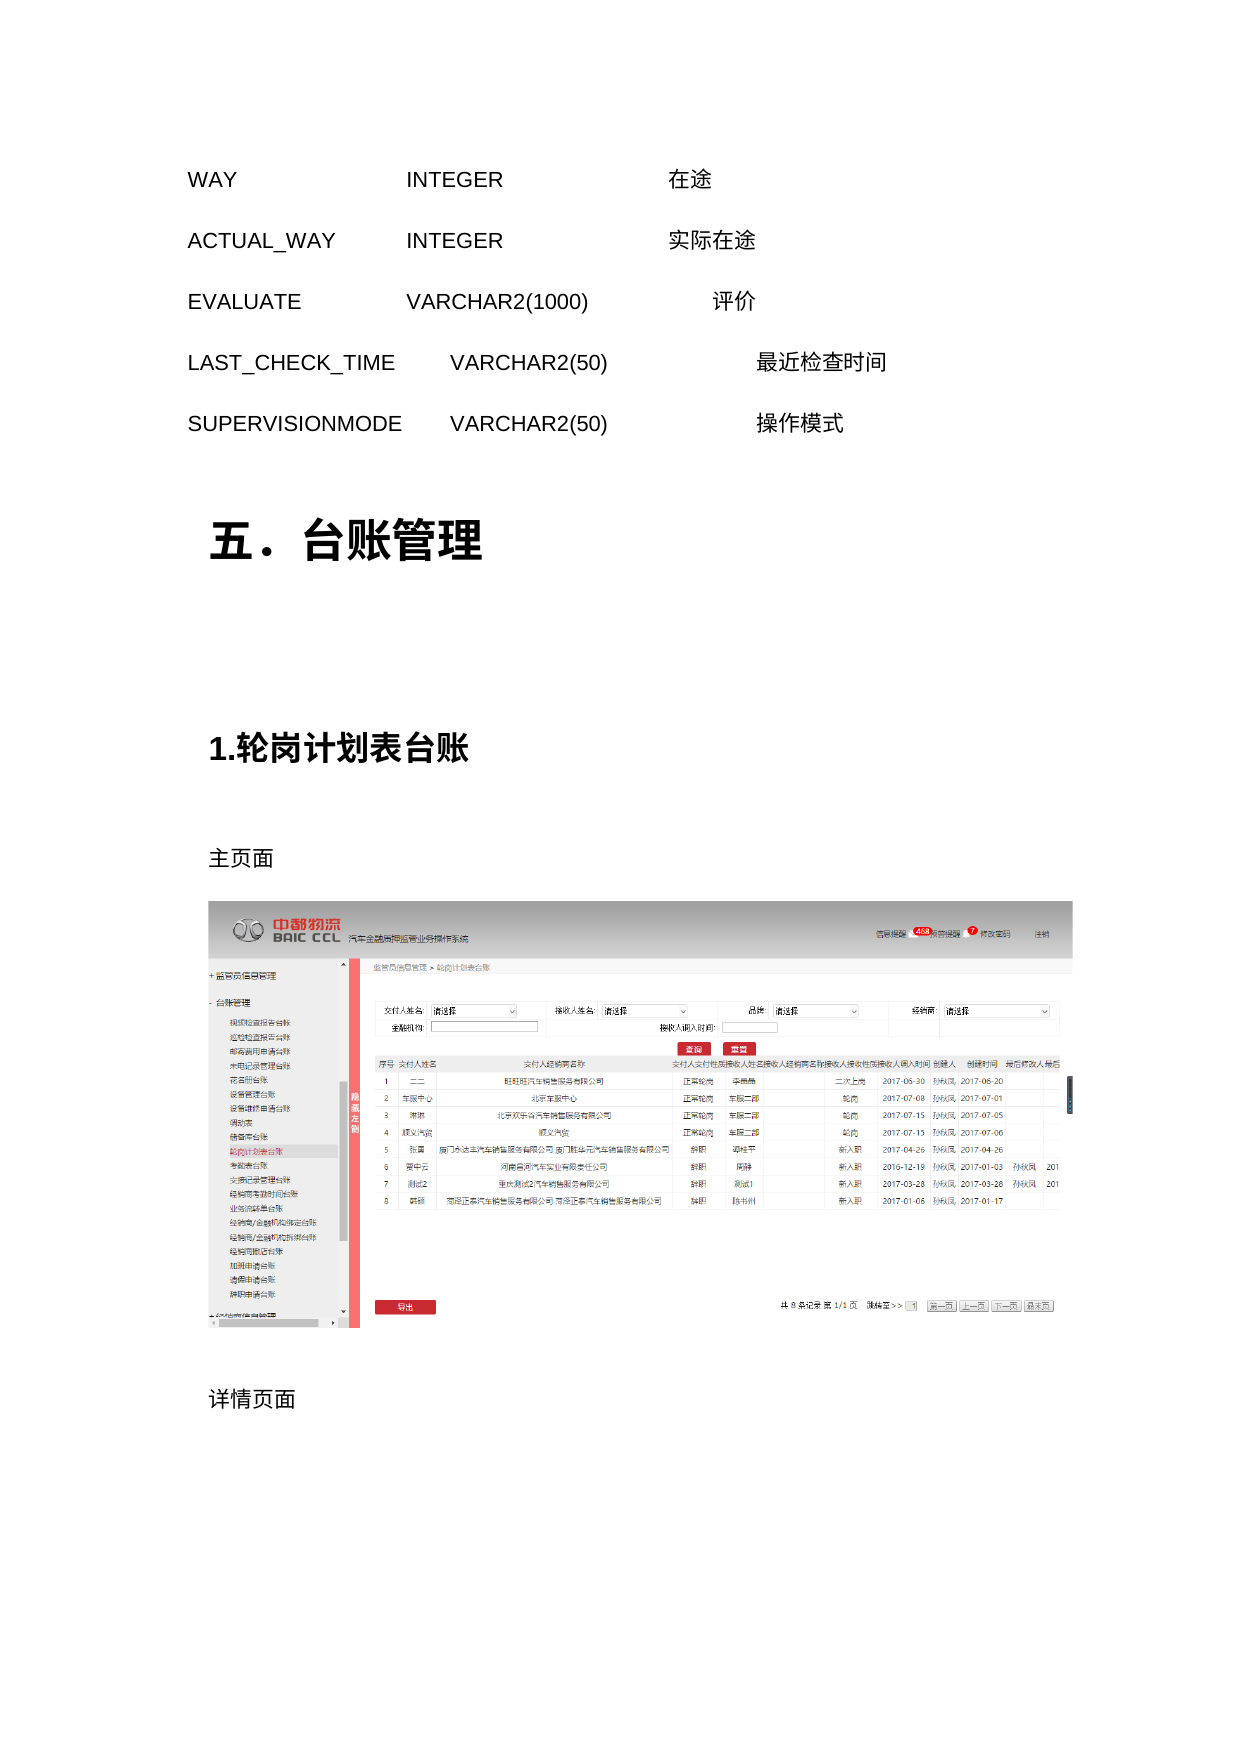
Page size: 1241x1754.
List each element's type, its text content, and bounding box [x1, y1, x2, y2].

list ACTUAL_WAY INTEGER 实际在途 [187, 223, 1053, 255]
text 主页面 [187, 841, 1053, 873]
list WAY INTEGER 在途 [187, 162, 1053, 194]
subtitle 1.轮岗计划表台账 [187, 714, 1053, 779]
list EVALUATE VARCHAR2(1000) 评价 [187, 284, 1053, 316]
list LAST_CHECK_TIME VARCHAR2(50) 最近检查时间 [187, 344, 1053, 377]
subtitle 五．台账管理 [187, 489, 1053, 587]
picture [208, 901, 1073, 1328]
text 详情页面 [187, 1381, 1053, 1414]
list SUPERVISIONMODE VARCHAR2(50) 操作模式 [187, 405, 1053, 438]
